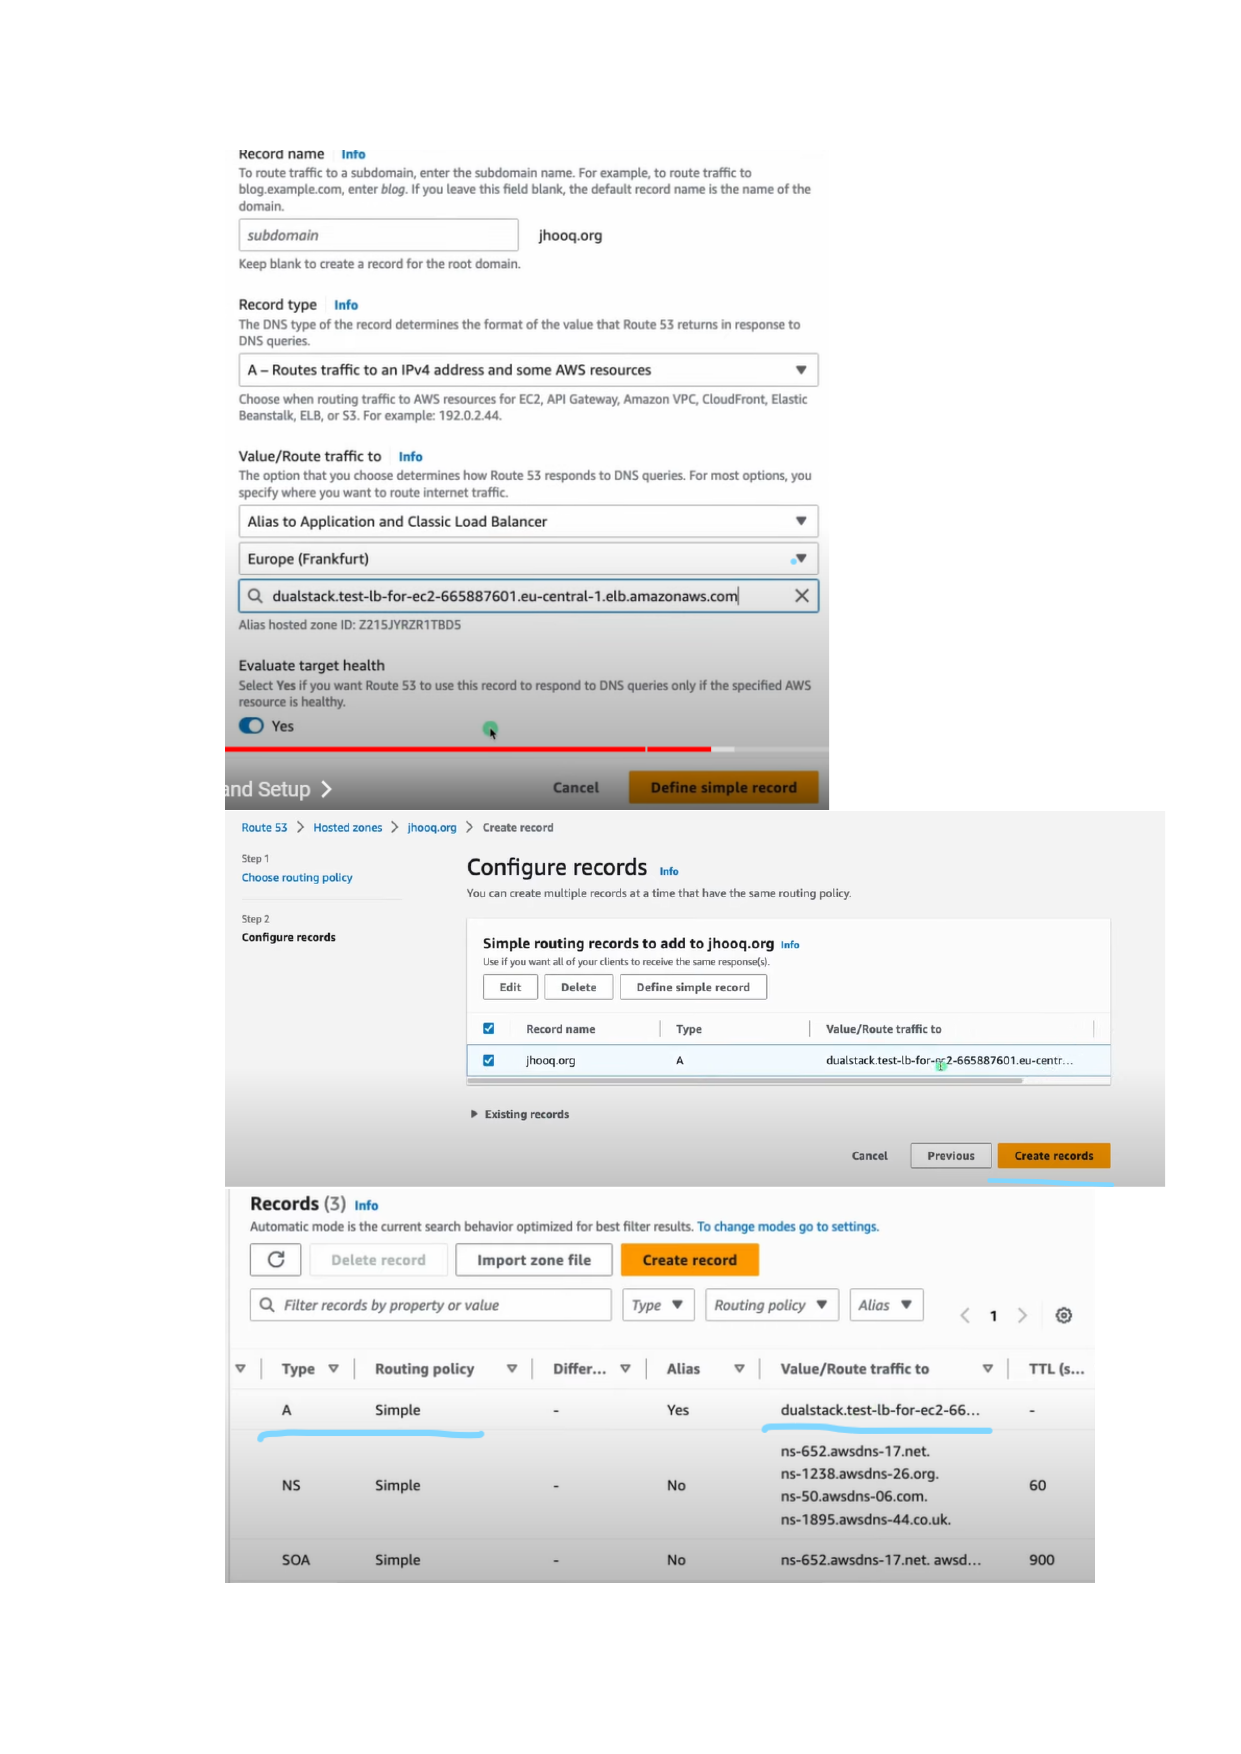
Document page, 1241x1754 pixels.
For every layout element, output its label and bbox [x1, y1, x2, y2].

picture [225, 811, 1166, 1187]
picture [225, 1189, 1095, 1583]
picture [225, 150, 830, 810]
